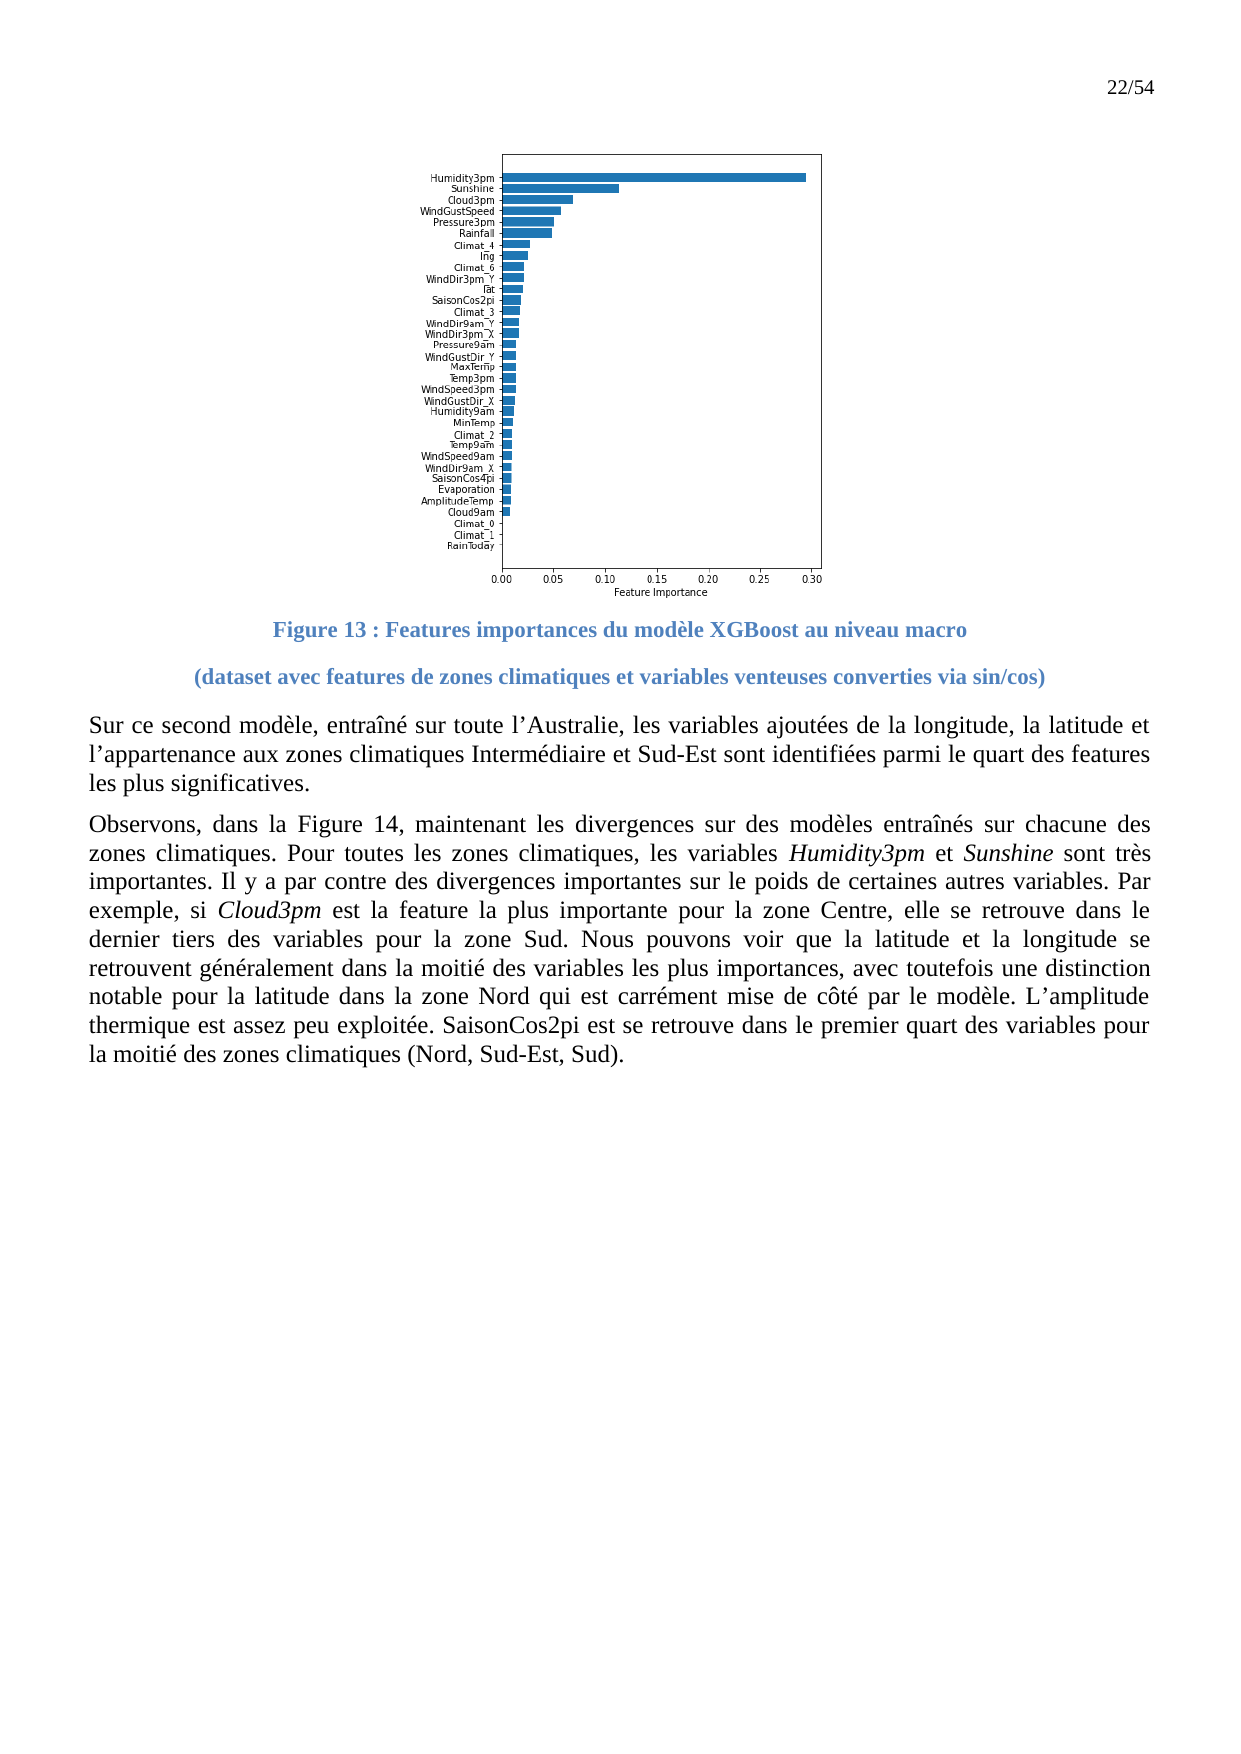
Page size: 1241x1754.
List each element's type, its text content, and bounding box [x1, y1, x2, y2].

text Observons, dans la Figure 14, maintenant les divergences sur des modèles entraînés sur chacune des zones climatiques. Pour toutes les zones climatiques, les variables Humidity3pm et Sunshine sont très importantes. Il y a par contre des divergences importantes sur le poids de certaines autres variables. Par exemple, si Cloud3pm est la feature la plus importante pour la zone Centre, elle se retrouve dans le dernier tiers des variables pour la zone Sud. Nous pouvons voir que la latitude et la longitude se retrouvent généralement dans la moitié des variables les plus importances, avec toutefois une distinction notable pour la latitude dans la zone Nord qui est carrément mise de côté par le modèle. L’amplitude thermique est assez peu exploitée. SaisonCos2pi est se retrouve dans le premier quart des variables pour la moitié des zones climatiques (Nord, Sud-Est, Sud). [89, 809, 1152, 1068]
text Figure 13 : Features importances du modèle XGBoost au niveau macro [89, 616, 1152, 642]
text Sur ce second modèle, entraîné sur toute l’Australie, les variables ajoutées de la longitude, la latitude et l’appartenance aux zones climatiques Intermédiaire et Sud-Est sont identifiées parmi le quart des features les plus significatives. [89, 710, 1152, 796]
text (dataset avec features de zones climatiques et variables venteuses converties via sin/cos) [89, 663, 1152, 689]
picture [412, 147, 828, 604]
